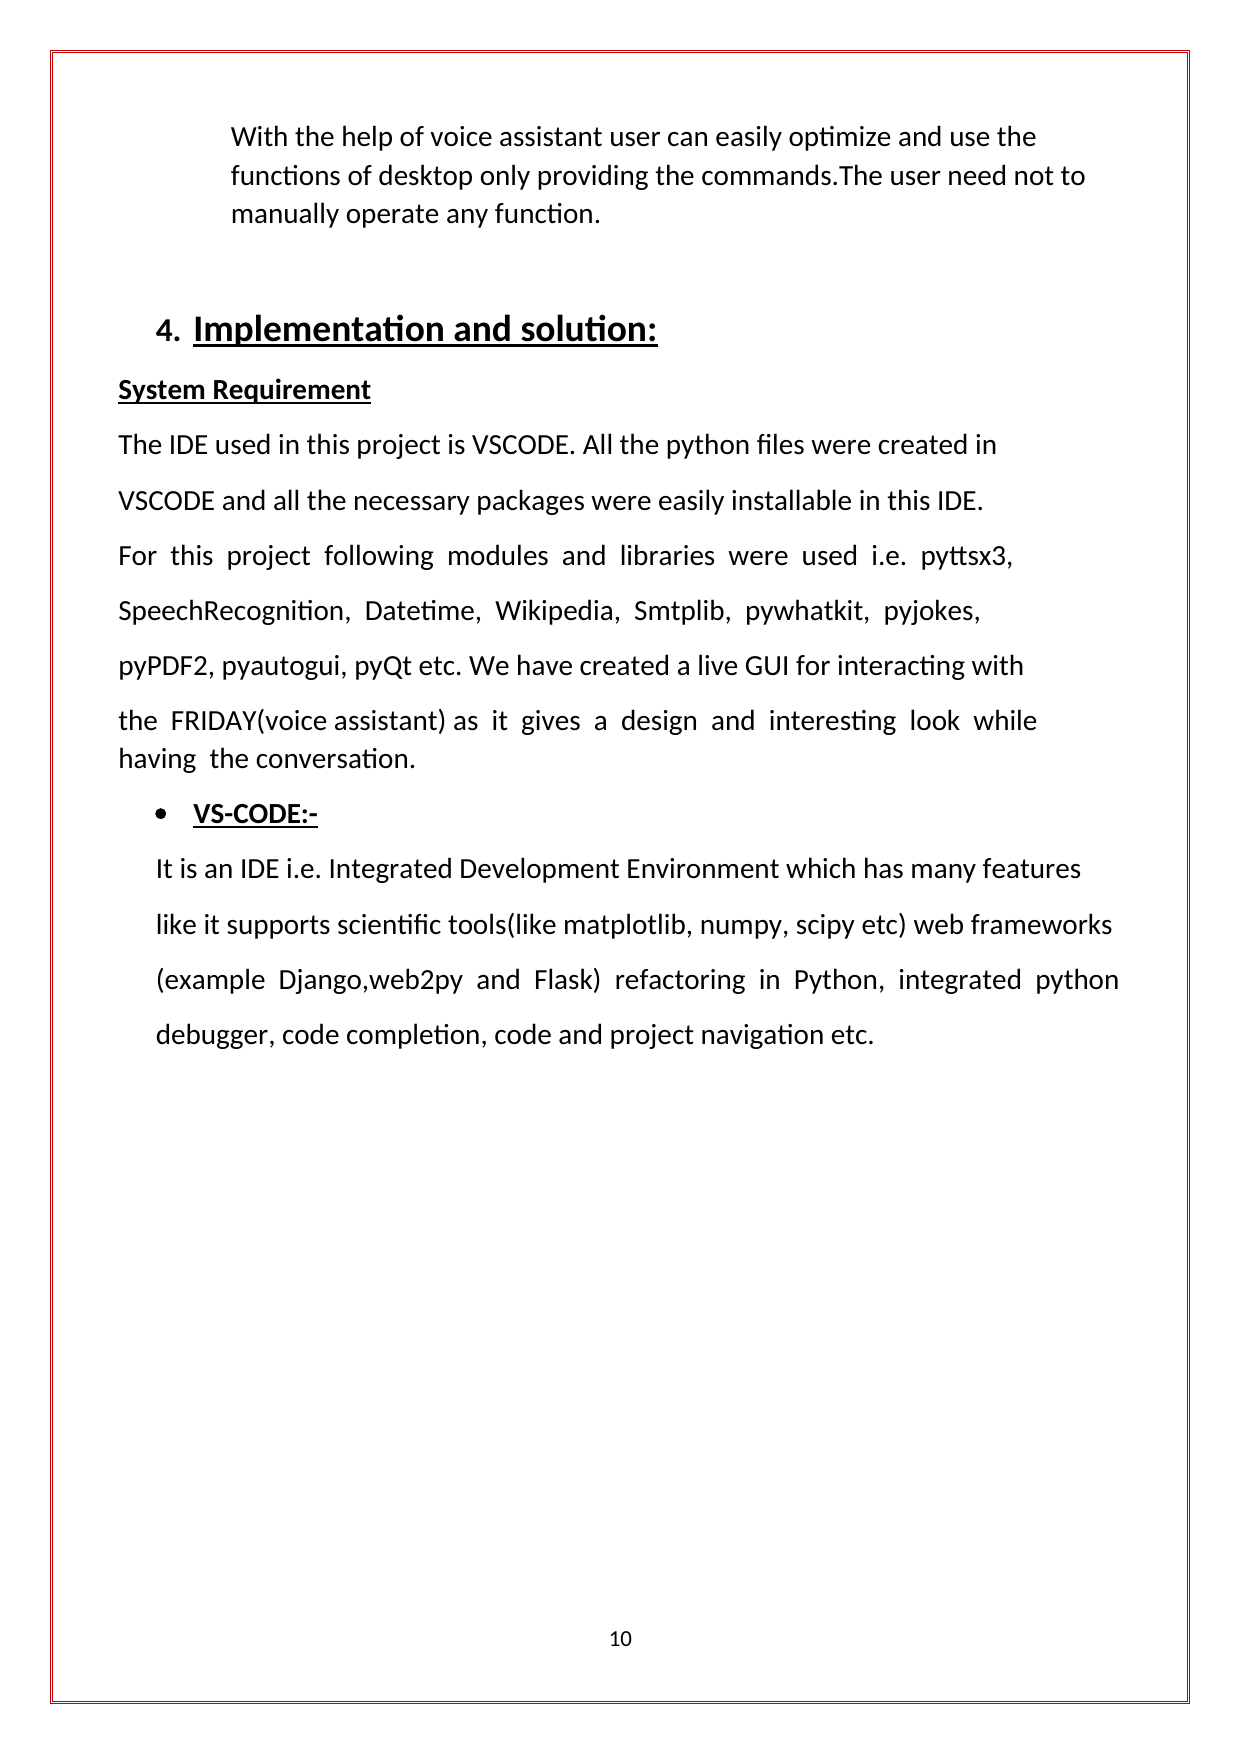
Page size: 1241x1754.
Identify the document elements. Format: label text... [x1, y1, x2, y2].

text SpeechRecognition, Datetime, Wikipedia, Smtplib, pywhatkit, pyjokes, [118, 592, 1122, 627]
text pyPDF2, pyautogui, pyQt etc. We have created a live GUI for interacting with [118, 647, 1122, 682]
text System Requirement [118, 371, 1122, 407]
text It is an IDE i.e. Integrated Development Environment which has many features [156, 851, 1122, 886]
text debugger, code completion, code and project navigation etc. [156, 1016, 1122, 1052]
text With the help of voice assistant user can easily optimize and use the functions of desktop only providing the commands.The user need not to manually operate any function. [231, 118, 1122, 231]
list VS-CODE:- [156, 796, 1122, 831]
text The IDE used in this project is VSCODE. All the python files were created in [118, 426, 1122, 462]
text (example Django,web2py and Flask) refactoring in Python, integrated python [156, 961, 1122, 996]
text VSCODE and all the necessary packages were easily installable in this IDE. [118, 482, 1122, 517]
text For this project following modules and libraries were used i.e. pyttsx3, [118, 537, 1122, 572]
list Implementation and solution: [156, 305, 1122, 351]
text the FRIDAY(voice assistant) as it gives a design and interesting look while having the conversation. [118, 702, 1122, 776]
text like it supports scientific tools(like matplotlib, numpy, scipy etc) web frameworks [156, 906, 1122, 941]
